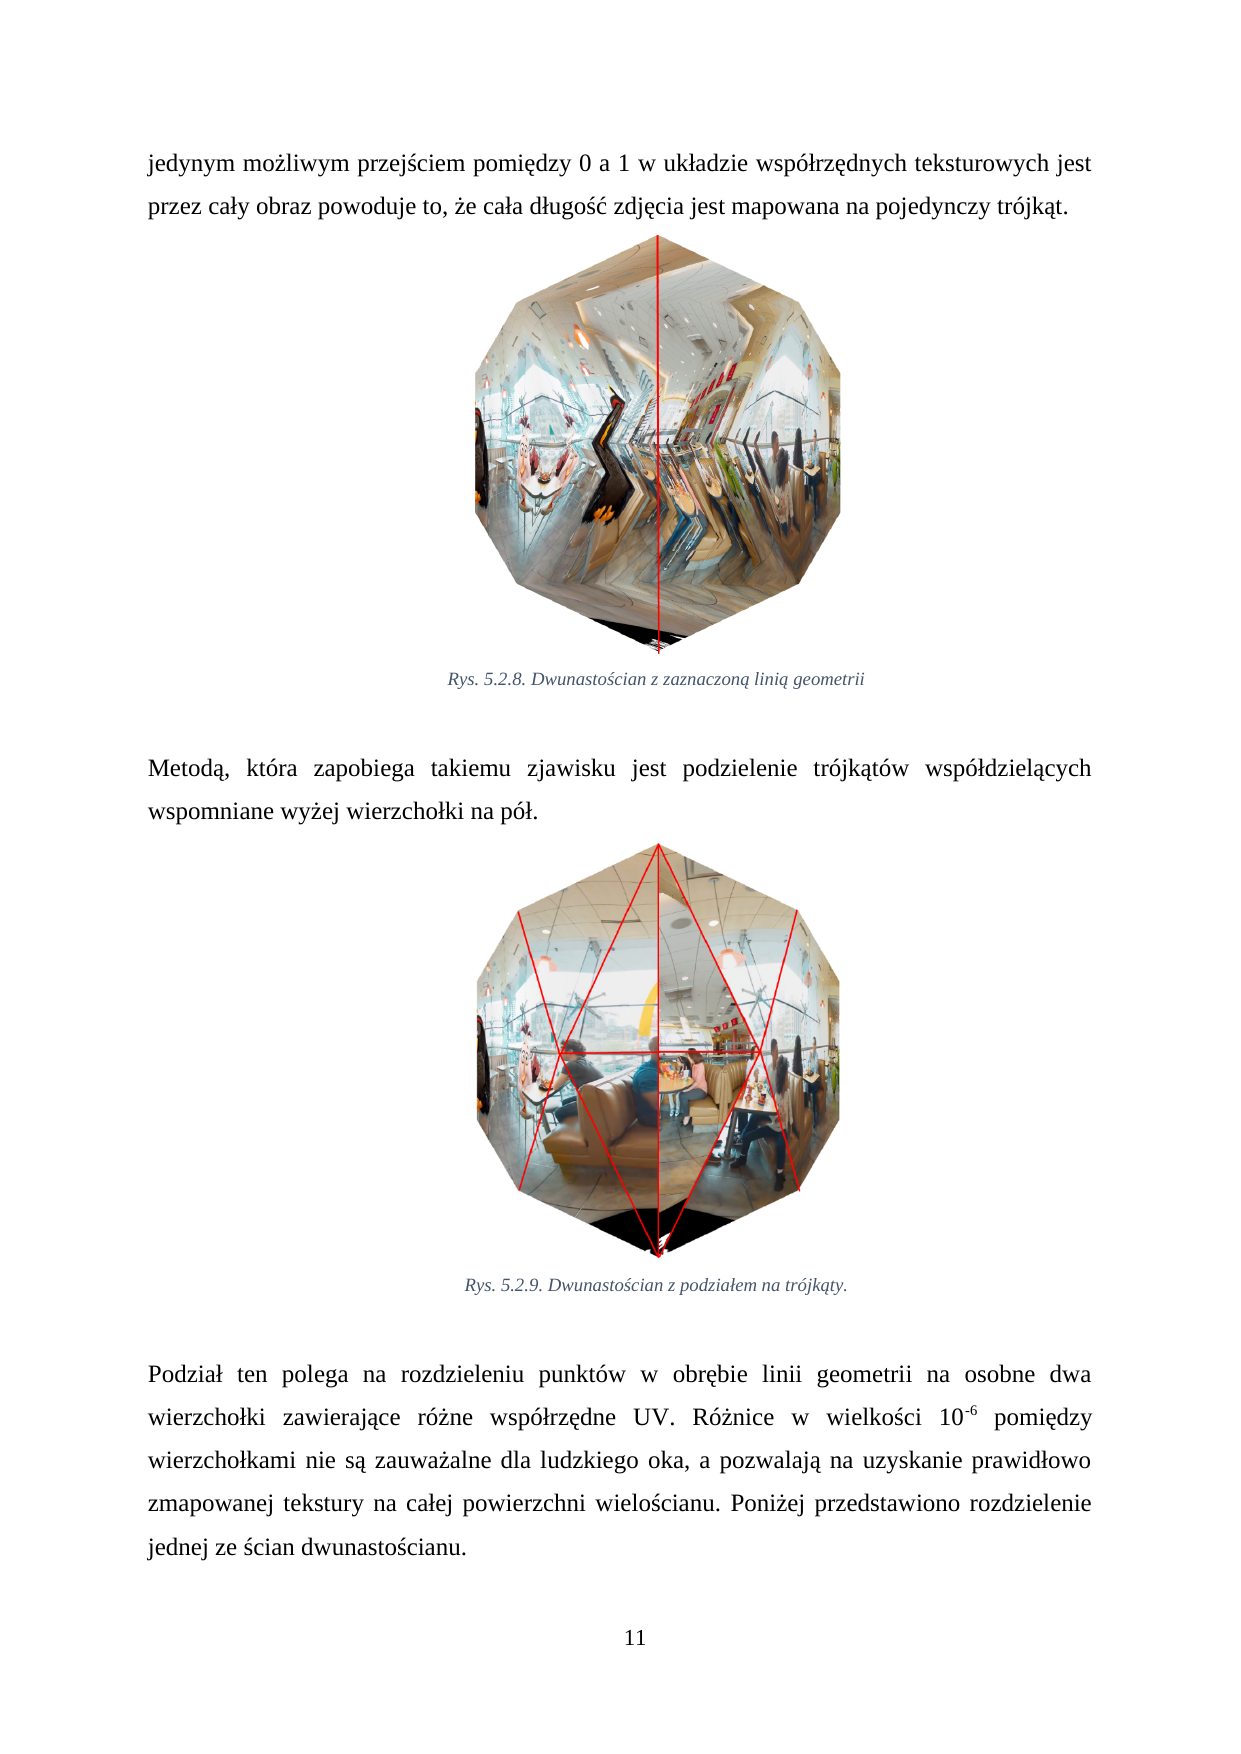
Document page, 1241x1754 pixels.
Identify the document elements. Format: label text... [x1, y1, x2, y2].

text Metodą, która zapobiega takiemu zjawisku jest podzielenie trójkątów współdzielących wspomniane wyżej wierzchołki na pół. [148, 753, 1093, 825]
picture [473, 839, 842, 1260]
picture [470, 233, 844, 654]
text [148, 148, 1093, 219]
text Podział ten polega na rozdzieleniu punktów w obrębie linii geometrii na osobne dwa wierzchołki zawierające różne współrzędne UV. Różnice w wielkości 10-6 pomiędzy wierzchołkami nie są zauważalne dla ludzkiego oka, a pozwalają na uzyskanie prawidłowo zmapowanej tekstury na całej powierzchni wielościanu. Poniżej przedstawiono rozdzielenie jednej ze ścian dwunastościanu. [148, 1359, 1093, 1560]
